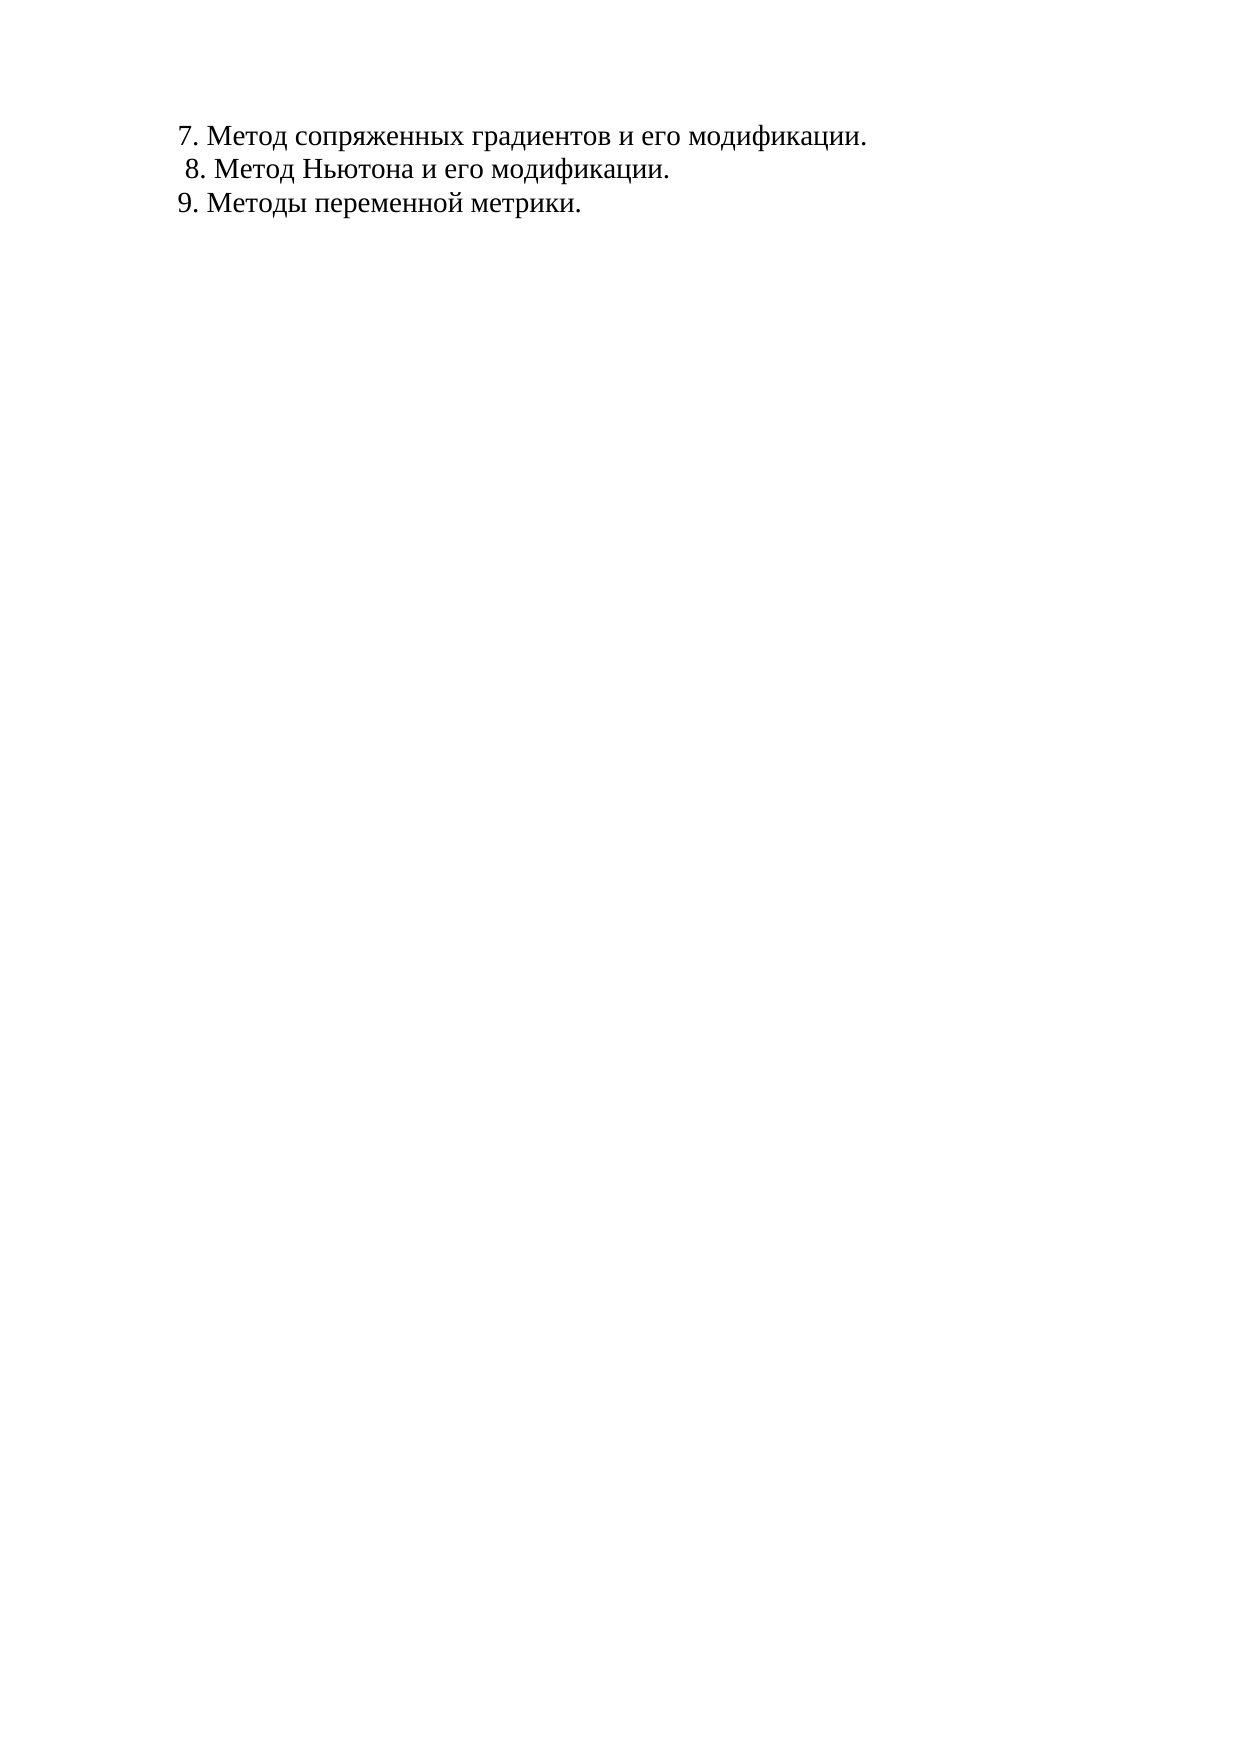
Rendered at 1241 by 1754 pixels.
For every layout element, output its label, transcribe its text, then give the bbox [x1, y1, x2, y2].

text 7. Метод сопряженных градиентов и его модификации. [177, 118, 1152, 152]
text 9. Методы переменной метрики. [177, 185, 1152, 219]
text 8. Метод Ньютона и его модификации. [177, 152, 1152, 185]
